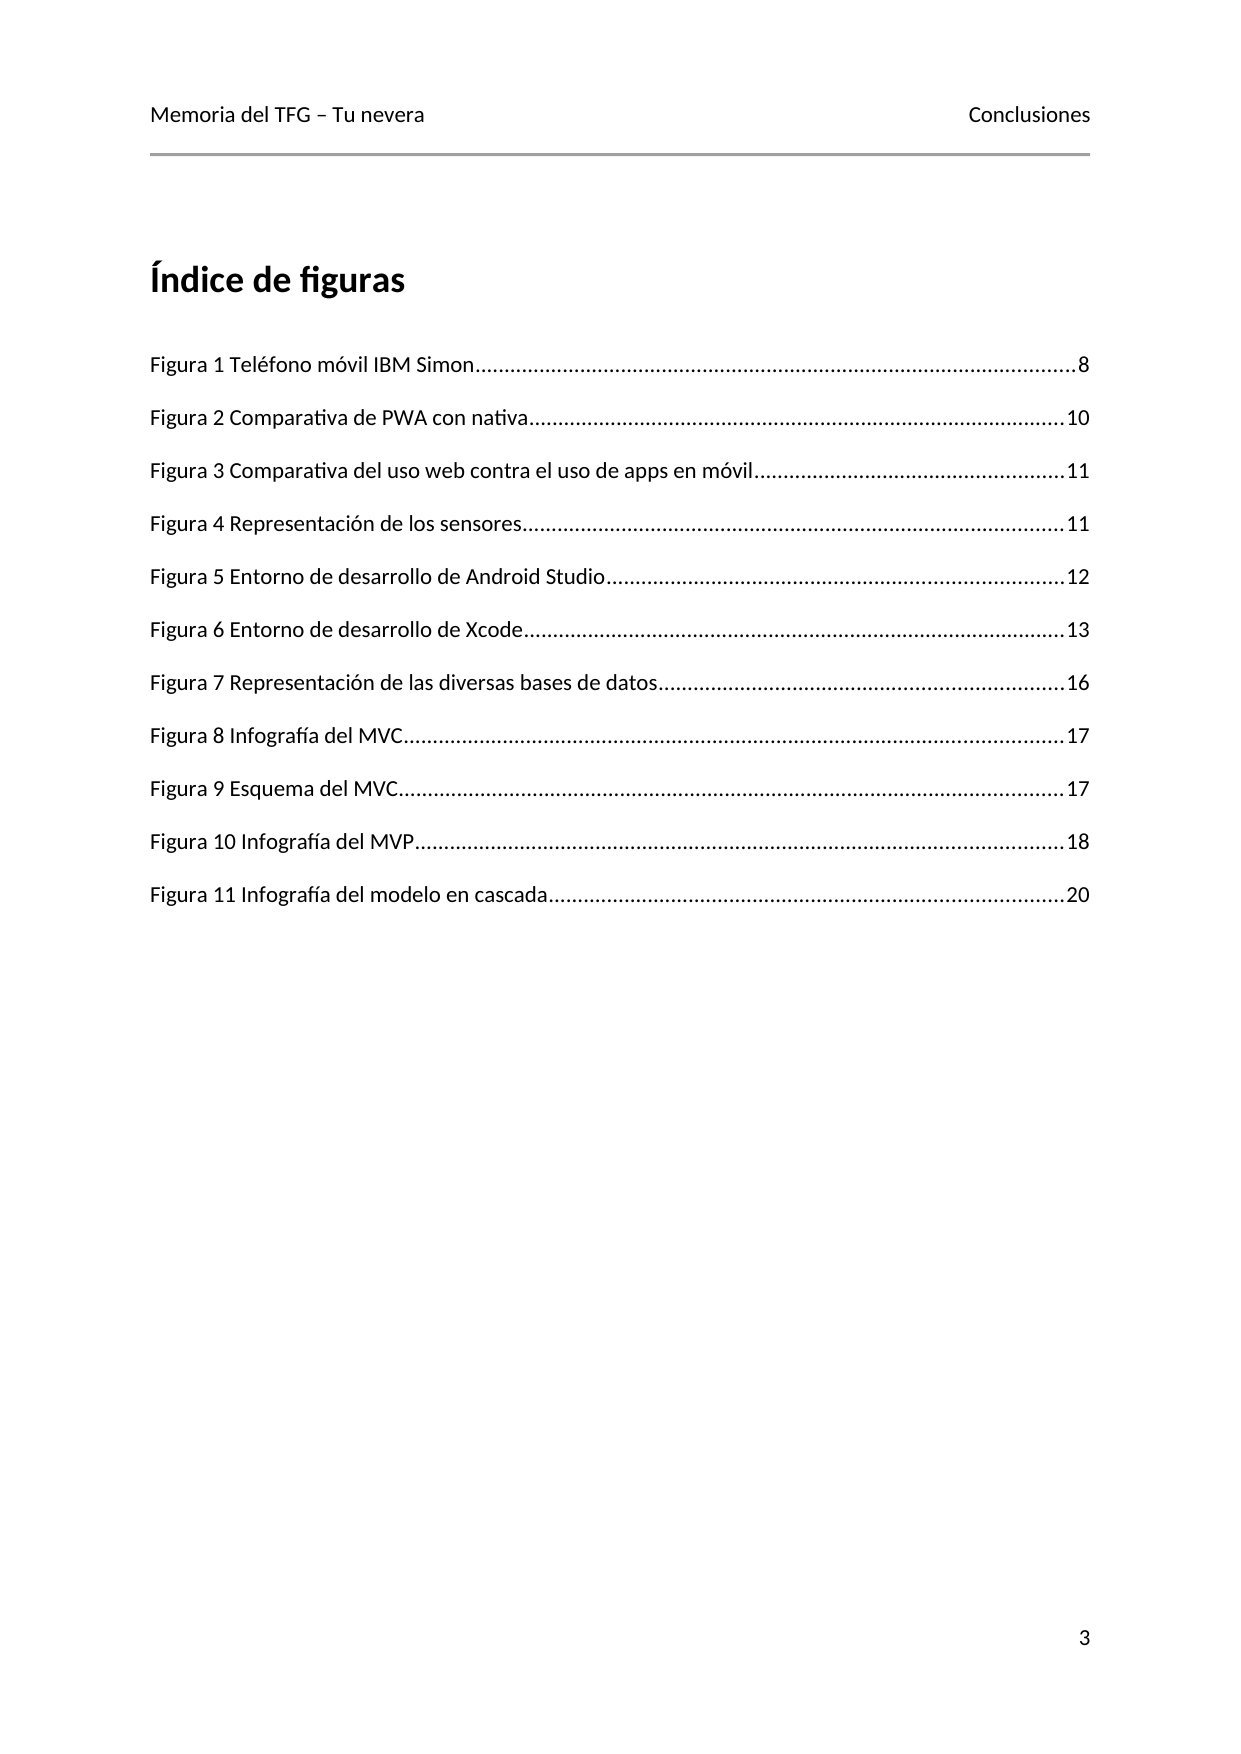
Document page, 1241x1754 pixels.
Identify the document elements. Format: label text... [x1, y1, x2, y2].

text Figura 8 Infografía del MVC 17 [150, 721, 1090, 749]
subtitle Índice de figuras [150, 256, 1090, 302]
text Figura 6 Entorno de desarrollo de Xcode 13 [150, 615, 1090, 643]
text Figura 4 Representación de los sensores 11 [150, 509, 1090, 537]
text Figura 3 Comparativa del uso web contra el uso de apps en móvil 11 [150, 456, 1090, 484]
text Figura 7 Representación de las diversas bases de datos 16 [150, 668, 1090, 696]
text Figura 2 Comparativa de PWA con nativa 10 [150, 403, 1090, 431]
text Figura 5 Entorno de desarrollo de Android Studio 12 [150, 562, 1090, 590]
text Figura 9 Esquema del MVC 17 [150, 774, 1090, 802]
text Figura 10 Infografía del MVP 18 [150, 827, 1090, 855]
text Figura 1 Teléfono móvil IBM Simon 8 [150, 350, 1090, 378]
text Figura 11 Infografía del modelo en cascada 20 [150, 880, 1090, 908]
